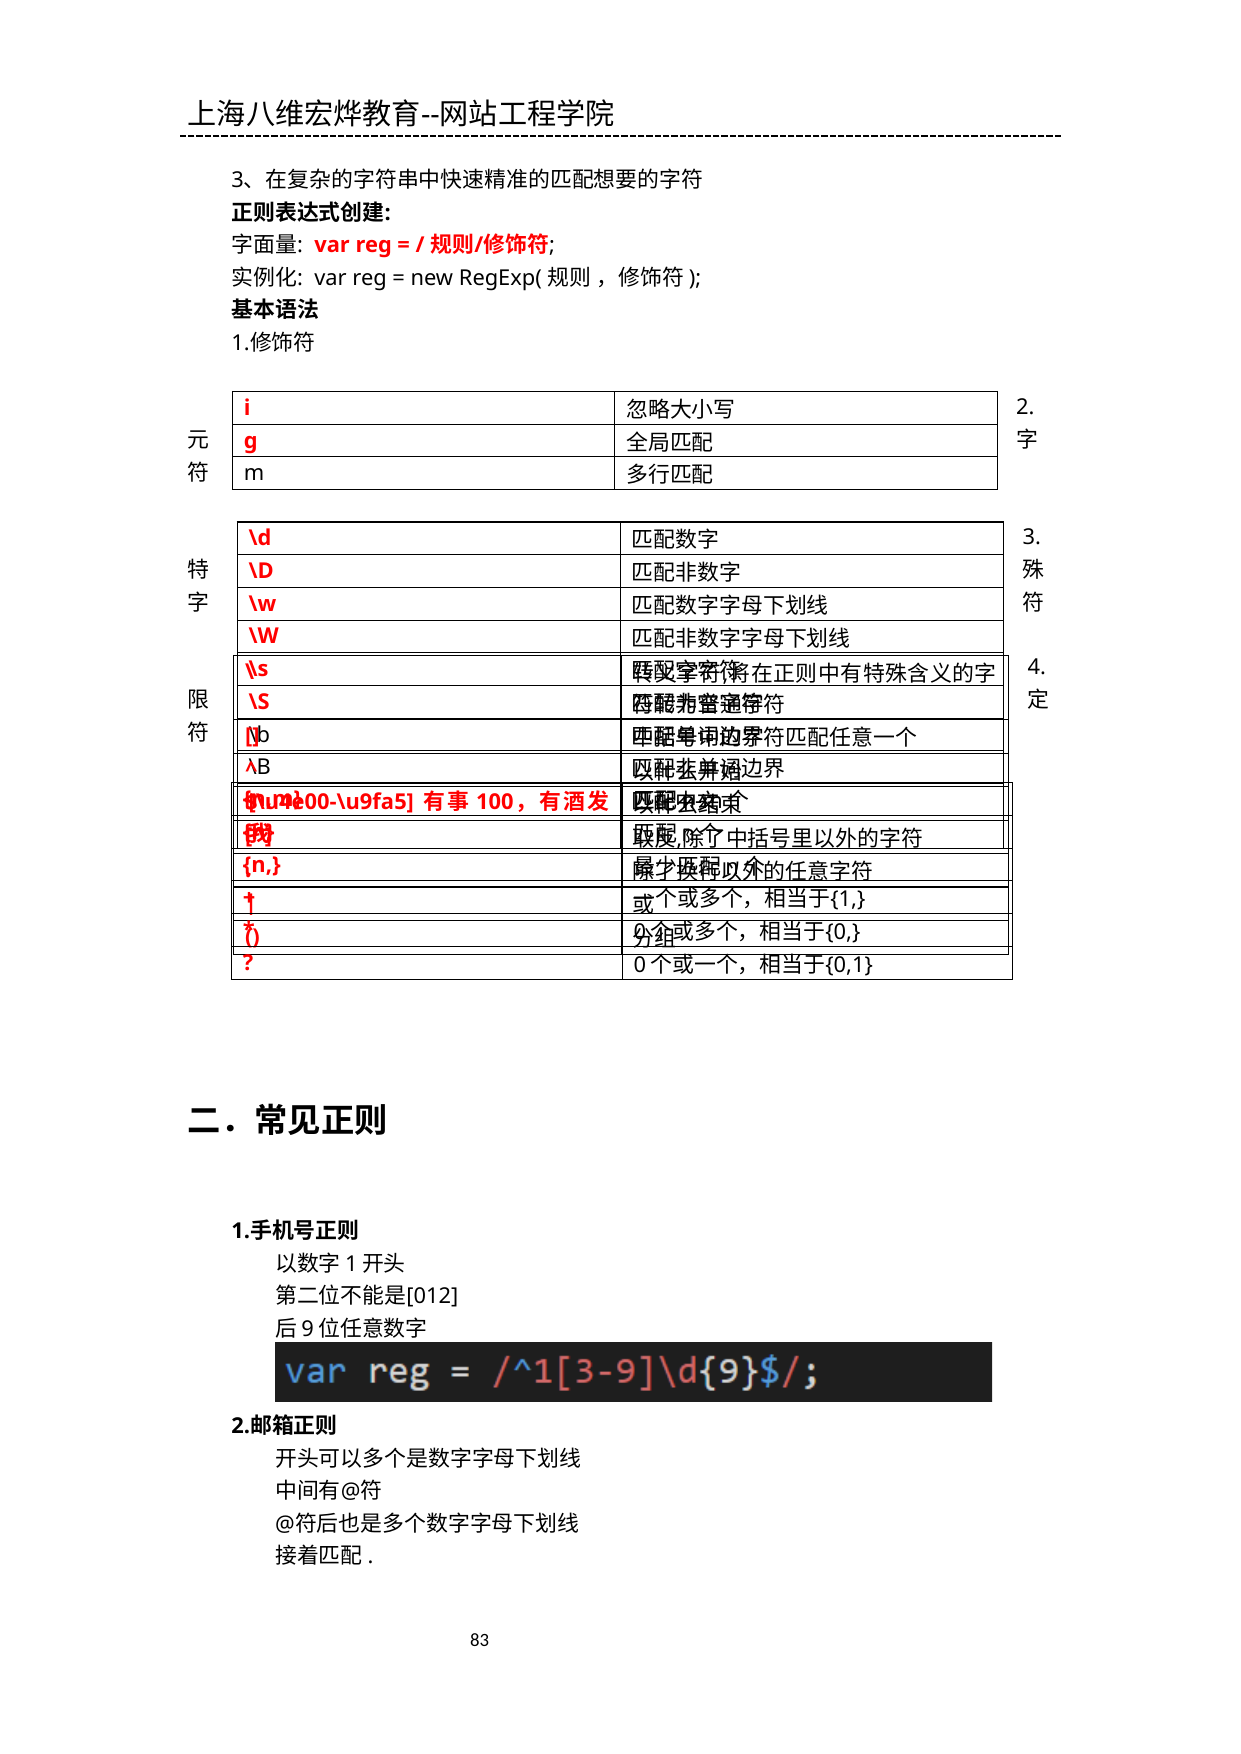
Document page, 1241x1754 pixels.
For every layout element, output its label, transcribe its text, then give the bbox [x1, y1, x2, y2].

list 接着匹配 . [231, 1538, 1053, 1570]
table_cell 匹配n个 [623, 816, 1012, 848]
list @符后也是多个数字字母下划线 [231, 1505, 1053, 1538]
table_header 匹配n-m个 [623, 783, 1012, 815]
list 中间有@符 [231, 1473, 1053, 1505]
list 第二位不能是[012] [231, 1278, 1053, 1310]
table_cell + [232, 881, 622, 913]
list 后9位任意数字 [231, 1310, 1053, 1343]
table_cell m [233, 457, 614, 489]
text 2.邮箱正则 [187, 1408, 1053, 1440]
list 2.元字符 [187, 389, 1053, 487]
picture [275, 1342, 993, 1402]
table_cell 匹配数字字母下划线 [621, 588, 1003, 619]
list 4.限定符 [187, 649, 237, 747]
list 字面量: var reg = / 规则/修饰符; [187, 227, 1053, 259]
table_header i [233, 392, 614, 423]
table_cell {n} [232, 816, 622, 848]
table_cell * [232, 914, 622, 946]
table_header \d [238, 523, 620, 554]
list 正则表达式创建: [187, 194, 1053, 227]
table_cell 最少匹配n个 [623, 849, 1012, 880]
table_cell 多行匹配 [615, 457, 997, 489]
table_cell 匹配非数字 [621, 555, 1003, 587]
table_cell [] [234, 720, 621, 753]
list 3、在复杂的字符串中快速精准的匹配想要的字符 [187, 162, 1053, 194]
list 3.特殊字符 [187, 519, 1053, 617]
list 基本语法 [187, 292, 1053, 324]
list 以数字1开头 [231, 1245, 1053, 1278]
table_cell 0个或一个，相当于{0,1} [623, 947, 1012, 979]
table_header {n,m} [232, 783, 622, 815]
table_cell \D [238, 555, 620, 587]
table_cell ^ [234, 754, 621, 782]
list 1.修饰符 [187, 324, 1053, 357]
subtitle 二．常见正则 [187, 774, 1053, 1151]
list 开头可以多个是数字字母下划线 [231, 1440, 1053, 1473]
table_cell g [233, 425, 614, 456]
text 1.手机号正则 [187, 1213, 1053, 1245]
table_cell 匹配非数字字母下划线 [621, 621, 1003, 652]
table_cell ? [232, 947, 622, 979]
table_header \ [234, 656, 621, 719]
table_cell {n,} [232, 849, 622, 880]
table_cell \W [238, 621, 620, 652]
table_cell 全局匹配 [615, 425, 997, 456]
table_cell 0个或多个，相当于{0,} [623, 914, 1012, 946]
list 4.限定符 [1004, 649, 1053, 747]
table_cell \w [238, 588, 620, 619]
table_cell 一个或多个，相当于{1,} [623, 881, 1012, 913]
table_header 转义字符,将在正则中有特殊含义的字符转为普通字符 [622, 656, 1008, 719]
table_cell 以什么开始 [622, 754, 1008, 782]
list 实例化: var reg = new RegExp( 规则 ，修饰符 ); [187, 259, 1053, 292]
table_header 忽略大小写 [615, 392, 997, 423]
table_cell 中括号中的字符匹配任意一个 [622, 720, 1008, 753]
table_header 匹配数字 [621, 523, 1003, 554]
